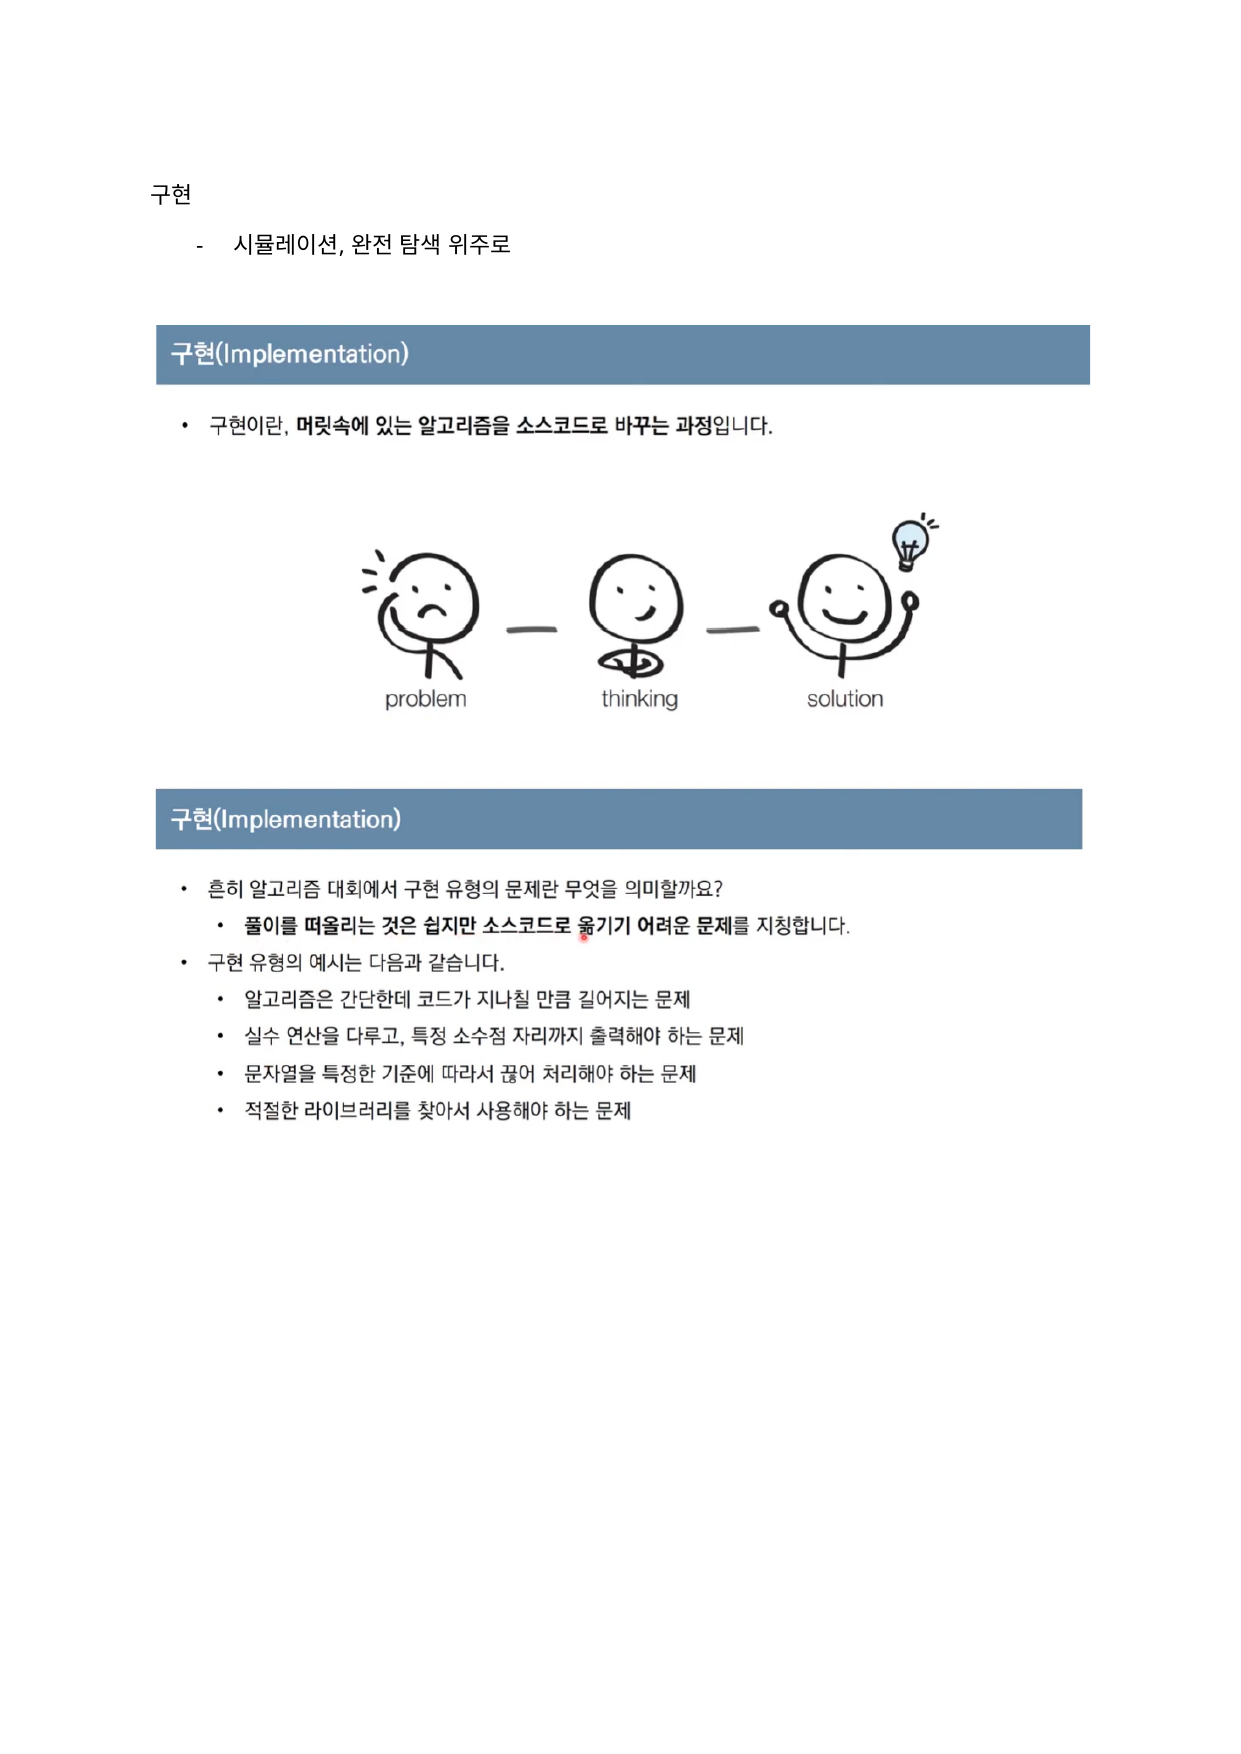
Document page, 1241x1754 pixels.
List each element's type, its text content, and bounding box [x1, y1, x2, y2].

list 시뮬레이션, 완전 탐색 위주로 [196, 227, 1090, 260]
text 구현 [150, 177, 1090, 210]
picture [150, 325, 1091, 1199]
